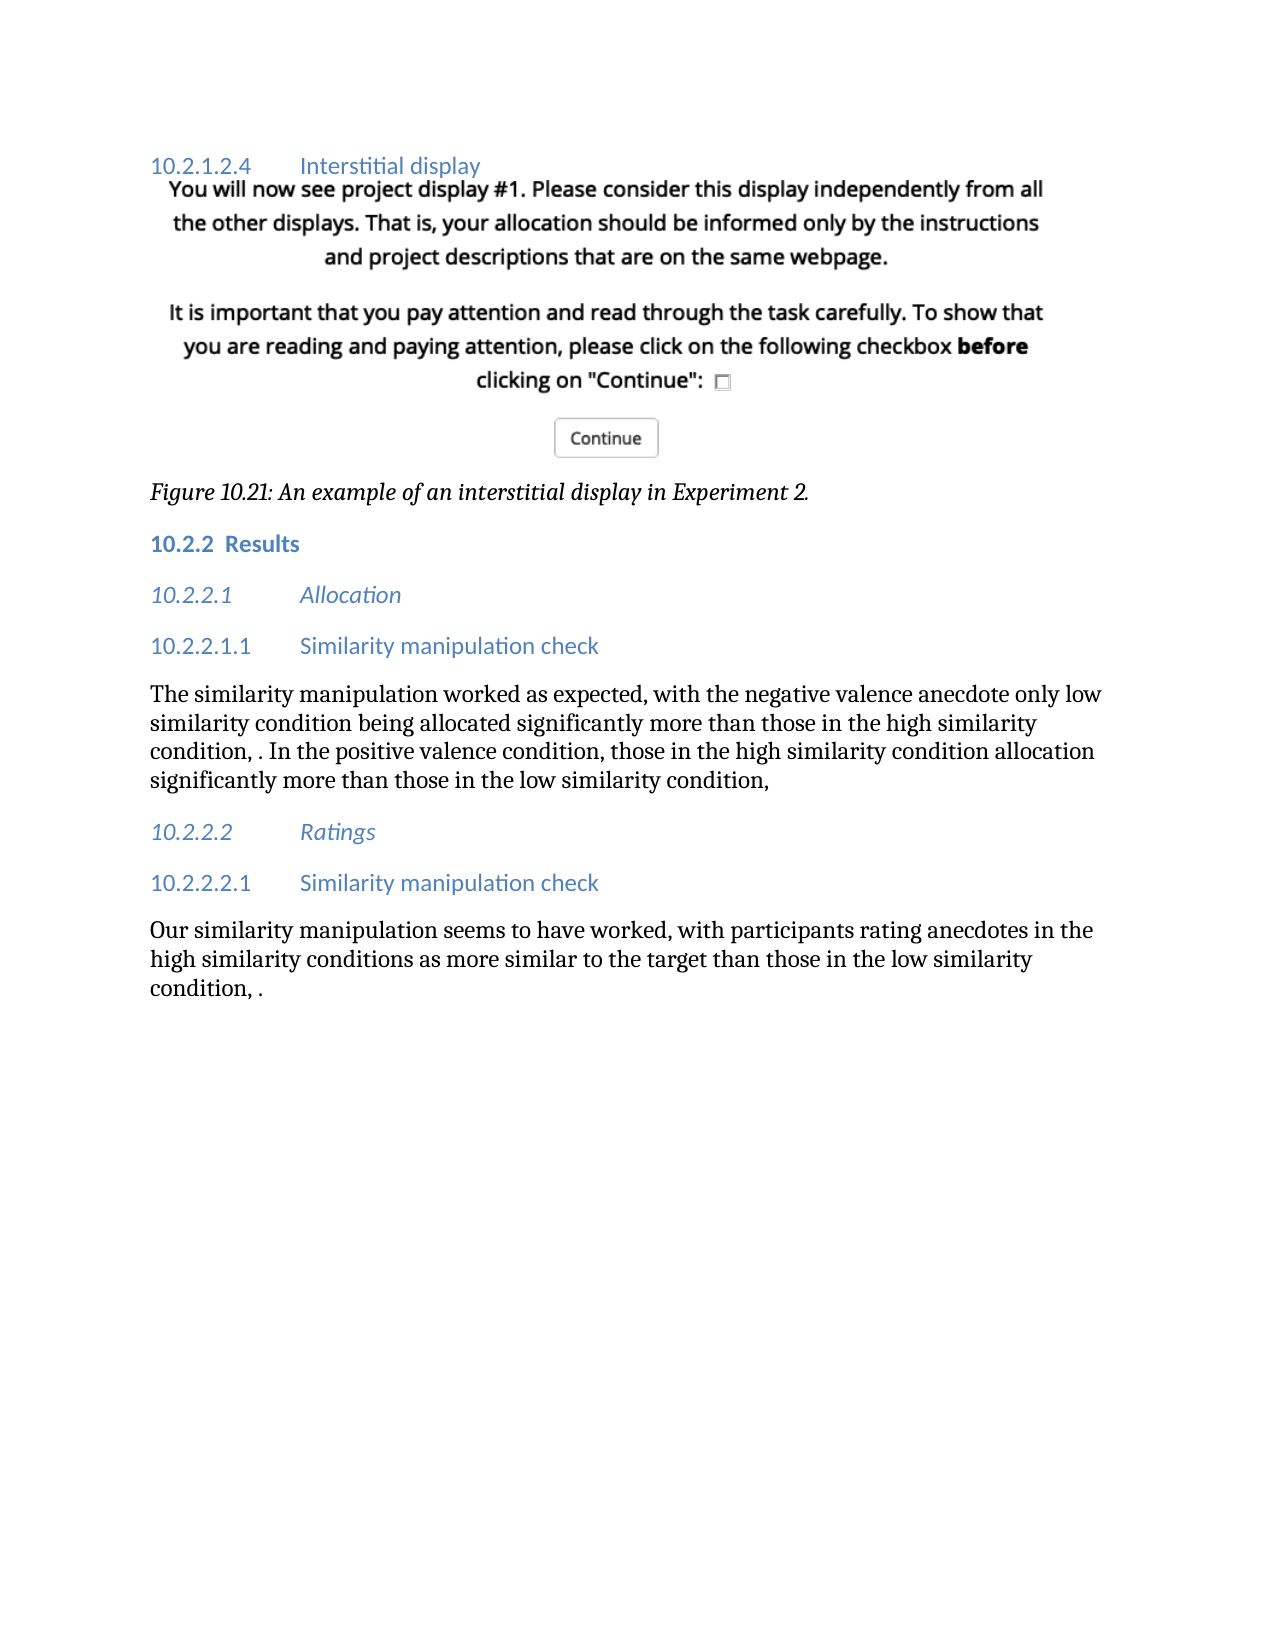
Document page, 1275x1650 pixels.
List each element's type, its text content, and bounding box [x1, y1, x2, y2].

subtitle 10.2.2.1.1 Similarity manipulation check [150, 631, 1125, 661]
subtitle 10.2.1.2.4 Interstitial display [150, 150, 1125, 181]
text Our similarity manipulation seems to have worked, with participants rating anecdotes in the high similarity conditions as more similar to the target than those in the low similarity condition, . [150, 916, 1125, 1002]
text The similarity manipulation worked as expected, with the negative valence anecdote only low similarity condition being allocated significantly more than those in the high similarity condition, . In the positive valence condition, those in the high similarity condition allocation significantly more than those in the low similarity condition, [150, 680, 1125, 795]
subtitle 10.2.2 Results [150, 528, 1125, 558]
subtitle 10.2.2.1 Allocation [150, 579, 1125, 610]
subtitle 10.2.2.2 Ratings [150, 816, 1125, 846]
subtitle 10.2.2.2.1 Similarity manipulation check [150, 867, 1125, 897]
text Figure 10.21: An example of an interstitial display in Experiment 2. [150, 478, 1125, 507]
picture [168, 180, 1044, 458]
